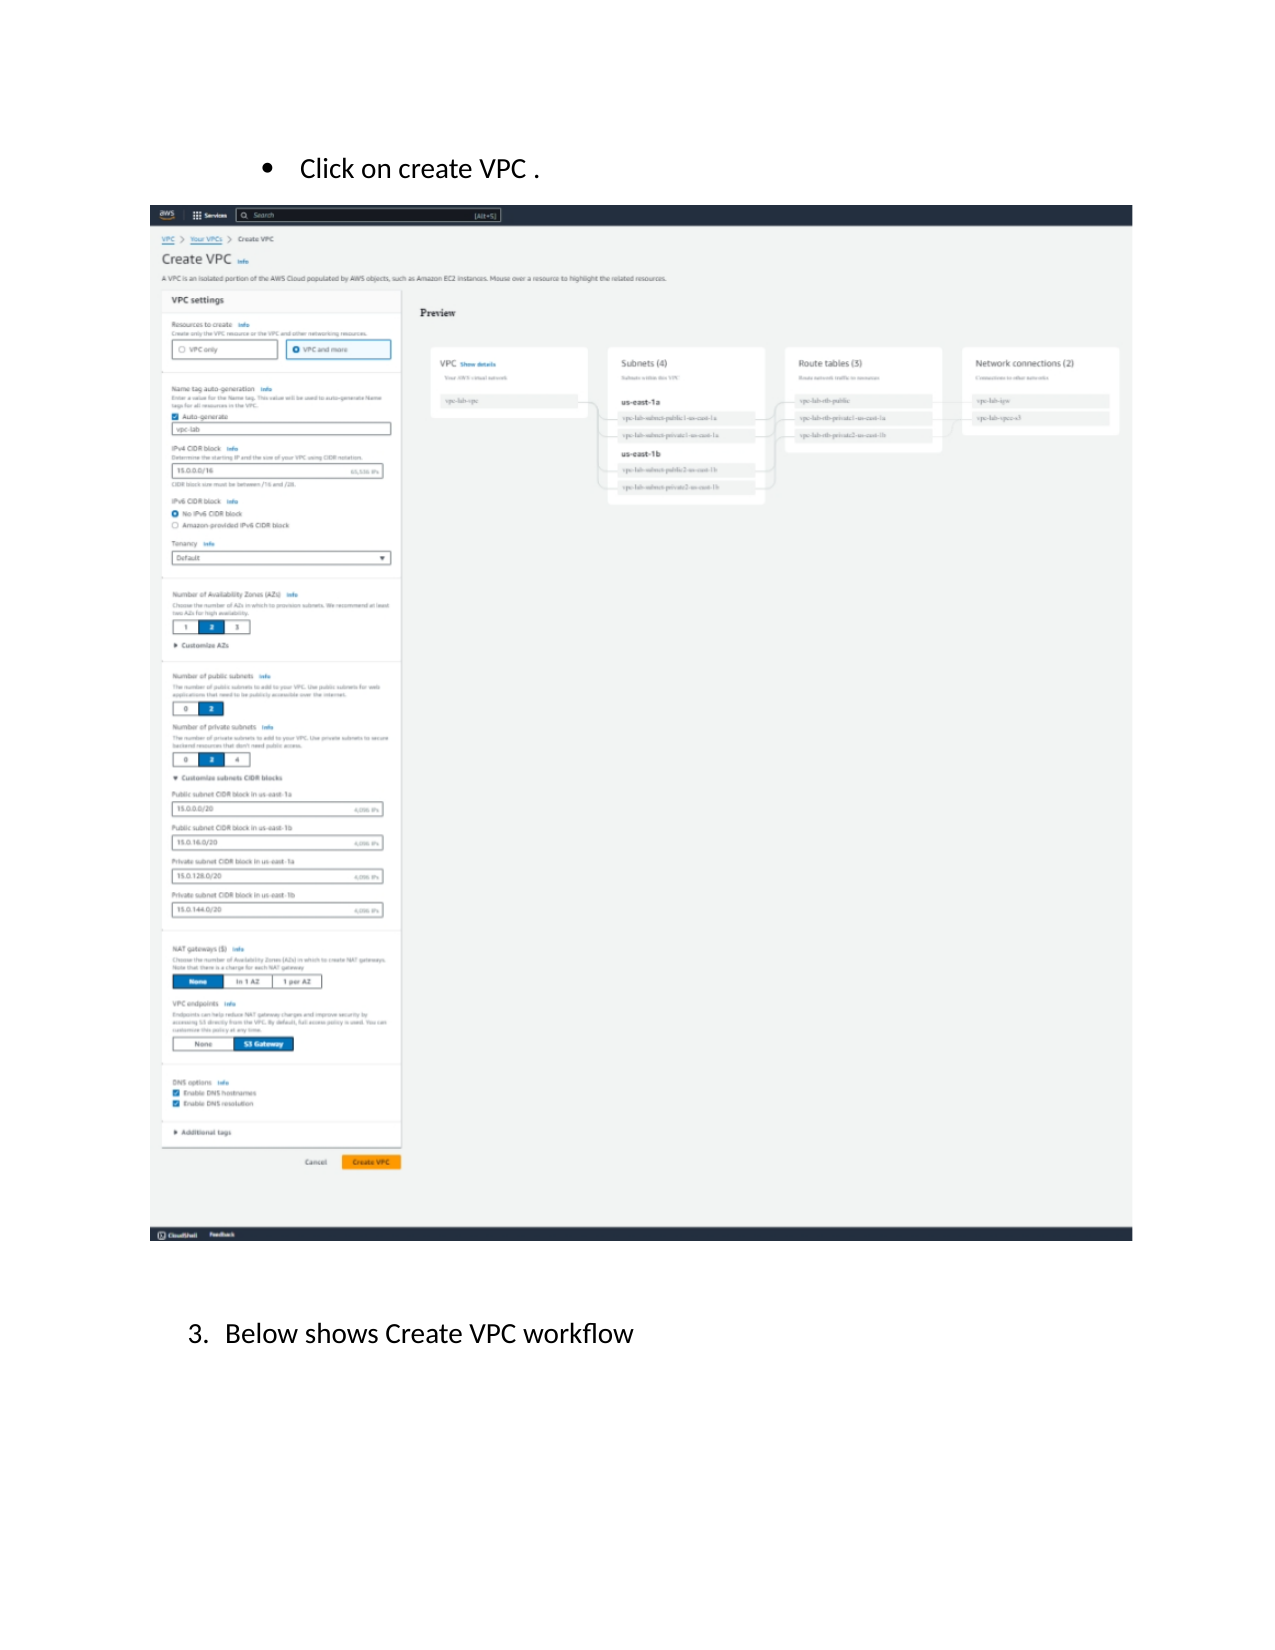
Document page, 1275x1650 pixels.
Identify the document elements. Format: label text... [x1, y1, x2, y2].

list Below shows Create VPC workflow [187, 1315, 1125, 1351]
list Click on create VPC . [262, 150, 1125, 186]
picture [150, 205, 1133, 1241]
